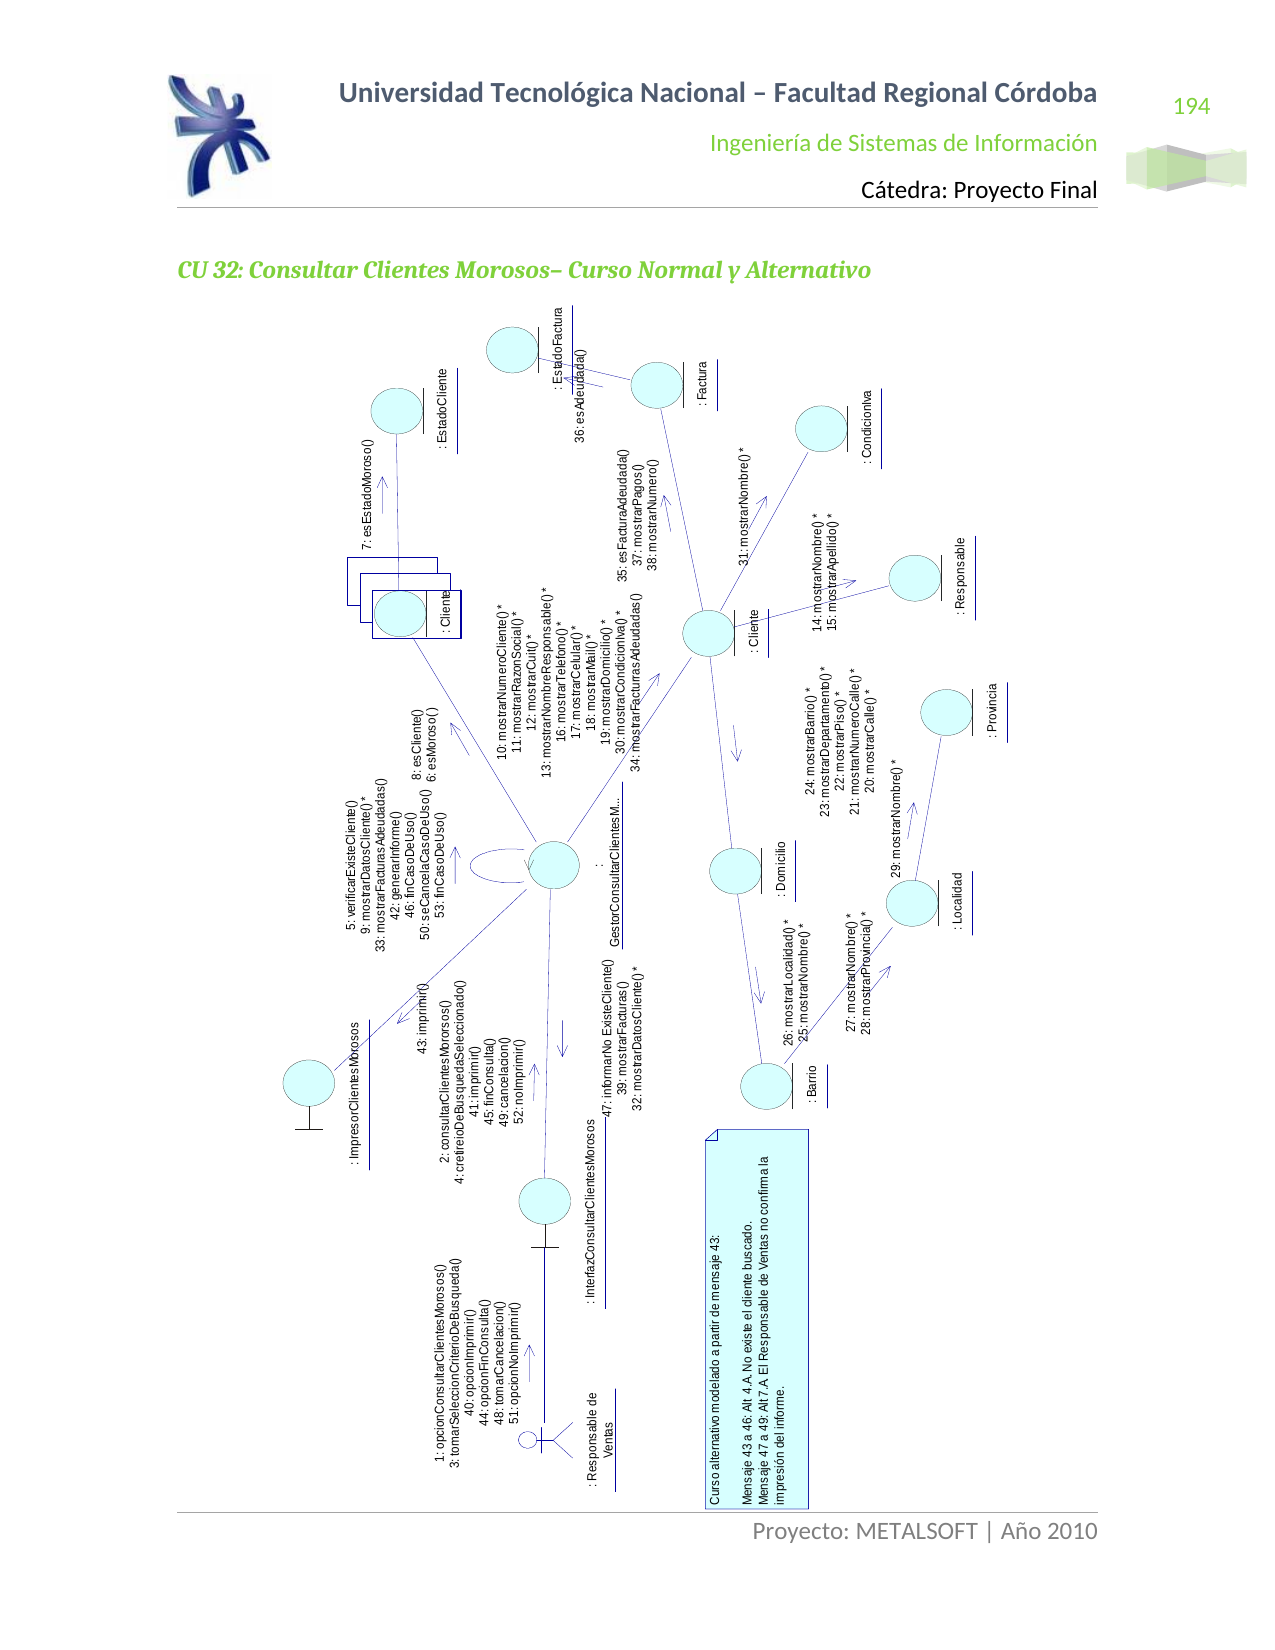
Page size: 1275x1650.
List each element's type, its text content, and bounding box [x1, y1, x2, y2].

picture [167, 74, 272, 199]
text CU 32: Consultar Clientes Morosos– Curso Normal y Alternativo [177, 256, 1098, 284]
